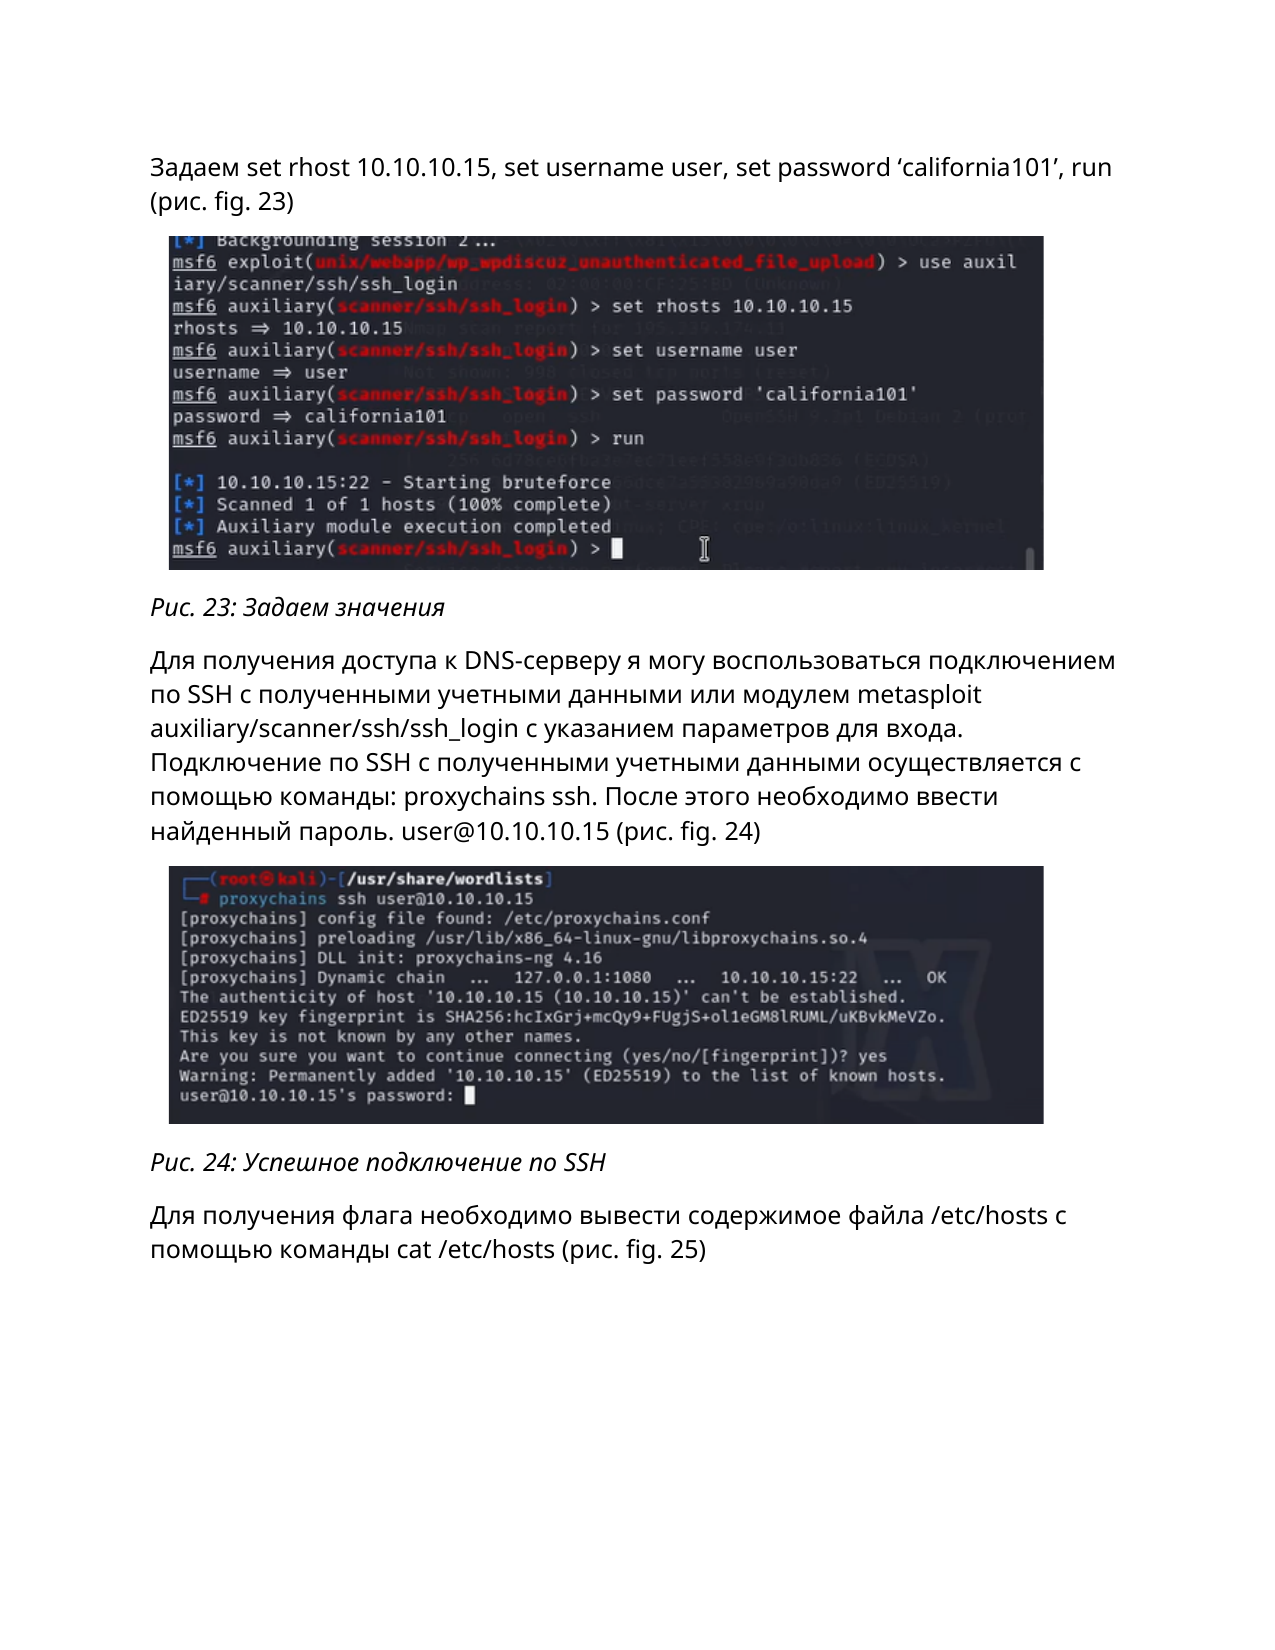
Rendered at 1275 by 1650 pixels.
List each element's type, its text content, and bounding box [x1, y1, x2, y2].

text Для получения флага необходимо вывести содержимое файла /etc/hosts с помощью команды cat /etc/hosts (рис. fig. 25) [150, 1198, 1125, 1266]
picture [168, 866, 1044, 1124]
text Рис. 23: Задаем значения [150, 590, 1125, 624]
picture [168, 236, 1044, 570]
text Задаем set rhost 10.10.10.15, set username user, set password ‘california101’, run (рис. fig. 23) [150, 150, 1125, 218]
text Для получения доступа к DNS-серверу я могу воспользоваться подключением по SSH с полученными учетными данными или модулем metasploit auxiliary/scanner/ssh/ssh_login с указанием параметров для входа. Подключение по SSH с полученными учетными данными осуществляется с помощью команды: proxychains ssh. После этого необходимо ввести найденный пароль. user@10.10.10.15 (рис. fig. 24) [150, 643, 1125, 847]
text Рис. 24: Успешное подключение по SSH [150, 1145, 1125, 1179]
